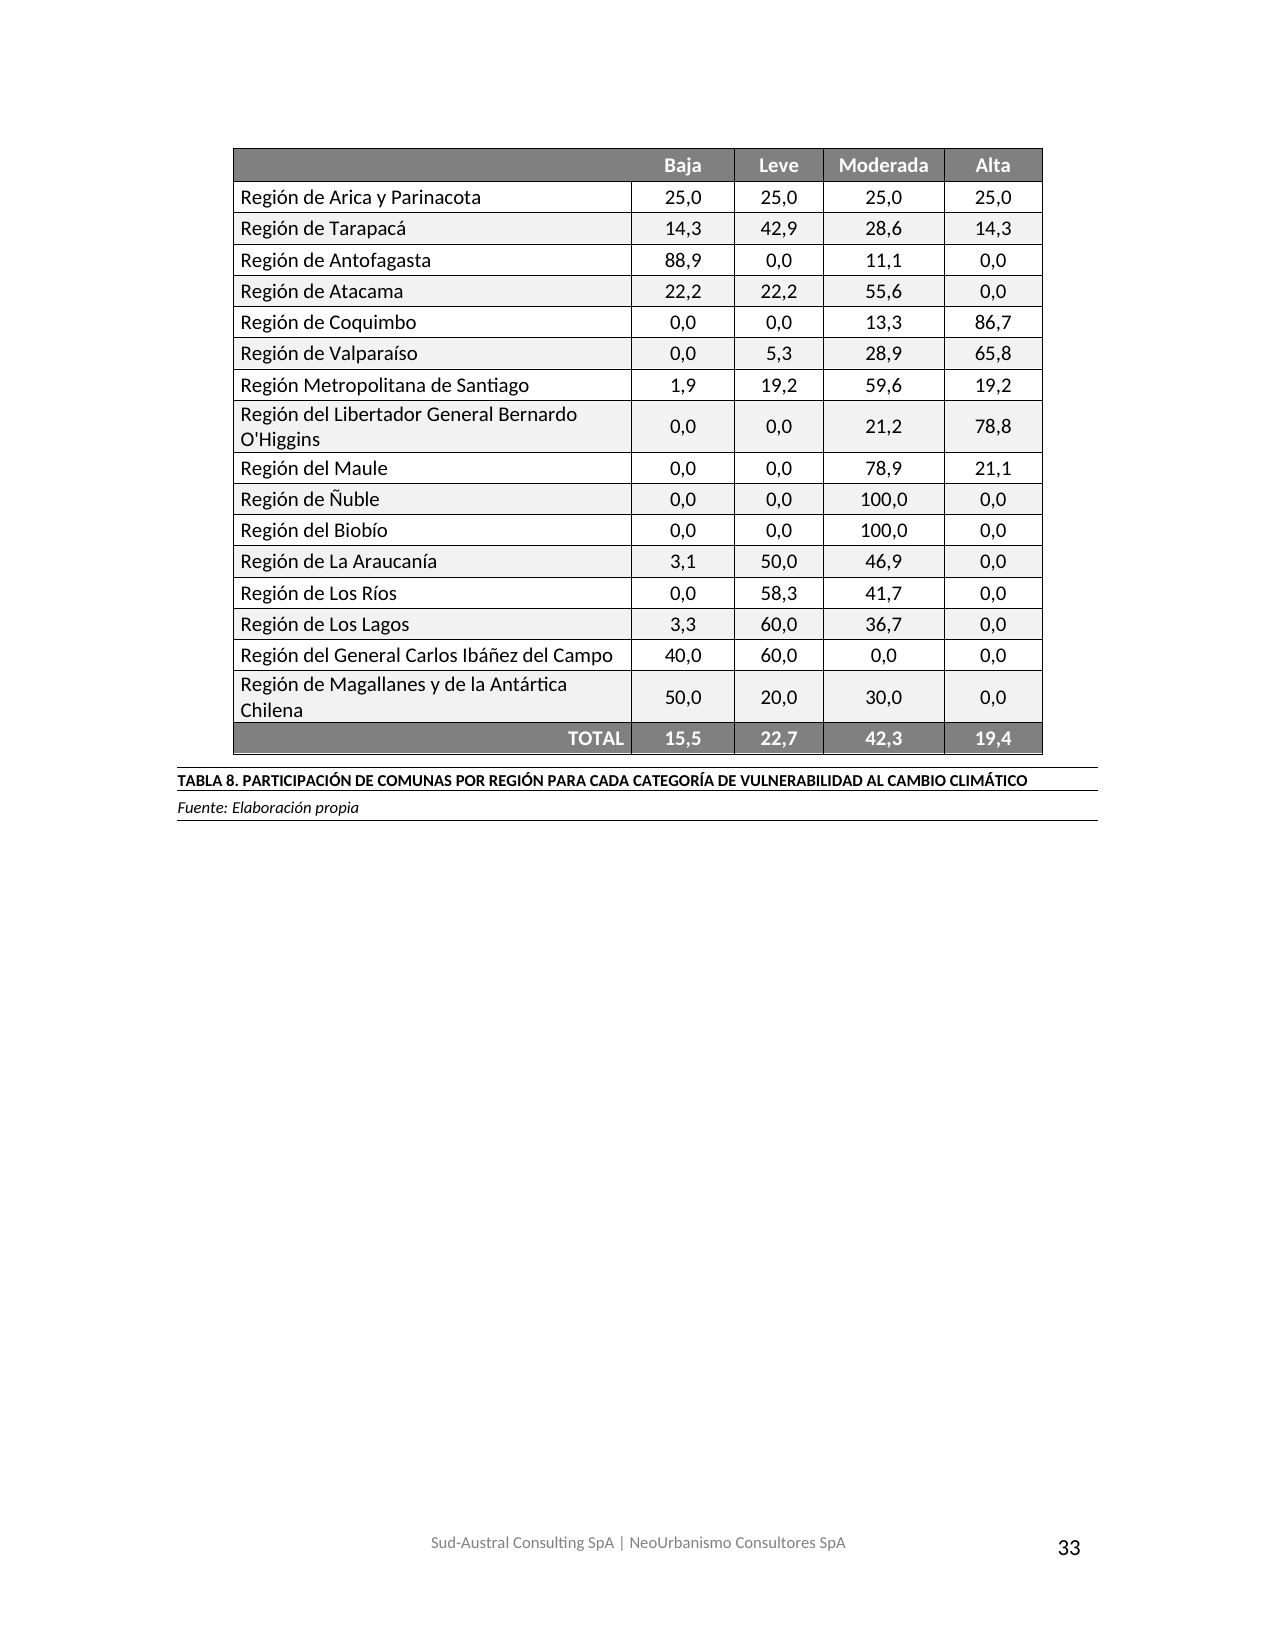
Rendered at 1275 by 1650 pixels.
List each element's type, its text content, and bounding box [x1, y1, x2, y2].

table_cell 25,0 [945, 182, 1042, 212]
table_cell 1,9 [632, 370, 734, 400]
table_cell Región del General Carlos Ibáñez del Campo [234, 640, 631, 670]
table_cell 22,2 [735, 276, 823, 306]
table_cell 100,0 [824, 515, 944, 545]
table_cell 0,0 [632, 484, 734, 514]
table_cell Leve [735, 149, 823, 181]
table_cell 14,3 [632, 213, 734, 243]
table_cell Región de Antofagasta [234, 245, 631, 275]
table_cell 3,3 [632, 609, 734, 639]
table_cell 0,0 [632, 338, 734, 368]
table_cell 86,7 [945, 307, 1042, 337]
table_cell 15,5 [632, 723, 734, 753]
table_cell 0,0 [735, 245, 823, 275]
table_cell 0,0 [945, 640, 1042, 670]
table_cell 22,2 [632, 276, 734, 306]
table_cell 14,3 [945, 213, 1042, 243]
table_cell Región de Arica y Parinacota [234, 182, 631, 212]
table_cell 5,3 [735, 338, 823, 368]
table_cell 20,0 [735, 671, 823, 722]
table_cell Región Metropolitana de Santiago [234, 370, 631, 400]
table_cell 0,0 [945, 609, 1042, 639]
table_cell 88,9 [632, 245, 734, 275]
table_cell 60,0 [735, 609, 823, 639]
table_cell Región del Maule [234, 453, 631, 483]
table_cell Región de Los Lagos [234, 609, 631, 639]
table_cell 11,1 [824, 245, 944, 275]
table_cell 0,0 [945, 276, 1042, 306]
table_cell 0,0 [735, 484, 823, 514]
table_header Nombre Región [234, 149, 631, 181]
table_cell 0,0 [632, 401, 734, 452]
table_cell 0,0 [945, 484, 1042, 514]
table_cell 0,0 [945, 515, 1042, 545]
table_cell 60,0 [735, 640, 823, 670]
table_cell 42,3 [824, 723, 944, 753]
table_cell Región de Magallanes y de la Antártica Chilena [234, 671, 631, 722]
table_cell 19,4 [945, 723, 1042, 753]
table_cell 0,0 [735, 515, 823, 545]
table_cell Moderada [824, 149, 944, 181]
table_cell 0,0 [632, 307, 734, 337]
table_cell Región de Los Ríos [234, 578, 631, 608]
table_cell 21,2 [824, 401, 944, 452]
table_cell 0,0 [945, 546, 1042, 577]
table_cell 100,0 [824, 484, 944, 514]
table_cell 50,0 [632, 671, 734, 722]
table_cell Región del Biobío [234, 515, 631, 545]
table_cell 30,0 [824, 671, 944, 722]
table_cell 40,0 [632, 640, 734, 670]
table_cell 0,0 [945, 671, 1042, 722]
table_cell 0,0 [632, 578, 734, 608]
table_cell 0,0 [945, 245, 1042, 275]
text Fuente: Elaboración propia [177, 798, 1098, 820]
table_cell Región de Atacama [234, 276, 631, 306]
table_cell Región de Tarapacá [234, 213, 631, 243]
table_cell Región de Coquimbo [234, 307, 631, 337]
table_cell 19,2 [735, 370, 823, 400]
table_cell 28,9 [824, 338, 944, 368]
table_cell 78,8 [945, 401, 1042, 452]
table_cell Región de La Araucanía [234, 546, 631, 577]
table_cell 13,3 [824, 307, 944, 337]
table_cell 0,0 [735, 401, 823, 452]
table_cell Región de Valparaíso [234, 338, 631, 368]
table_cell 0,0 [632, 515, 734, 545]
table_cell 3,1 [632, 546, 734, 577]
table_cell TOTAL [234, 723, 631, 753]
table_cell 25,0 [824, 182, 944, 212]
table_cell Región de Ñuble [234, 484, 631, 514]
table_cell 28,6 [824, 213, 944, 243]
table_cell 0,0 [824, 640, 944, 670]
table_cell 55,6 [824, 276, 944, 306]
table_cell 0,0 [945, 578, 1042, 608]
table_cell Alta [945, 149, 1042, 181]
table_cell 0,0 [735, 307, 823, 337]
table_cell 58,3 [735, 578, 823, 608]
table_cell 41,7 [824, 578, 944, 608]
table_cell Región del Libertador General Bernardo O'Higgins [234, 401, 631, 452]
table_cell 21,1 [945, 453, 1042, 483]
table_cell Baja [631, 149, 734, 181]
table_cell 65,8 [945, 338, 1042, 368]
table_cell 25,0 [735, 182, 823, 212]
table_cell 25,0 [632, 182, 734, 212]
table_cell 22,7 [735, 723, 823, 753]
table_cell 0,0 [632, 453, 734, 483]
table_cell 36,7 [824, 609, 944, 639]
text Tabla 8. Participación de comunas por región para cada categoría de vulnerabilidad al cambio climático [177, 768, 1098, 790]
table_cell 0,0 [735, 453, 823, 483]
table_cell 50,0 [735, 546, 823, 577]
table_cell 19,2 [945, 370, 1042, 400]
table_cell 42,9 [735, 213, 823, 243]
table_cell 46,9 [824, 546, 944, 577]
table_cell 78,9 [824, 453, 944, 483]
table_cell 59,6 [824, 370, 944, 400]
